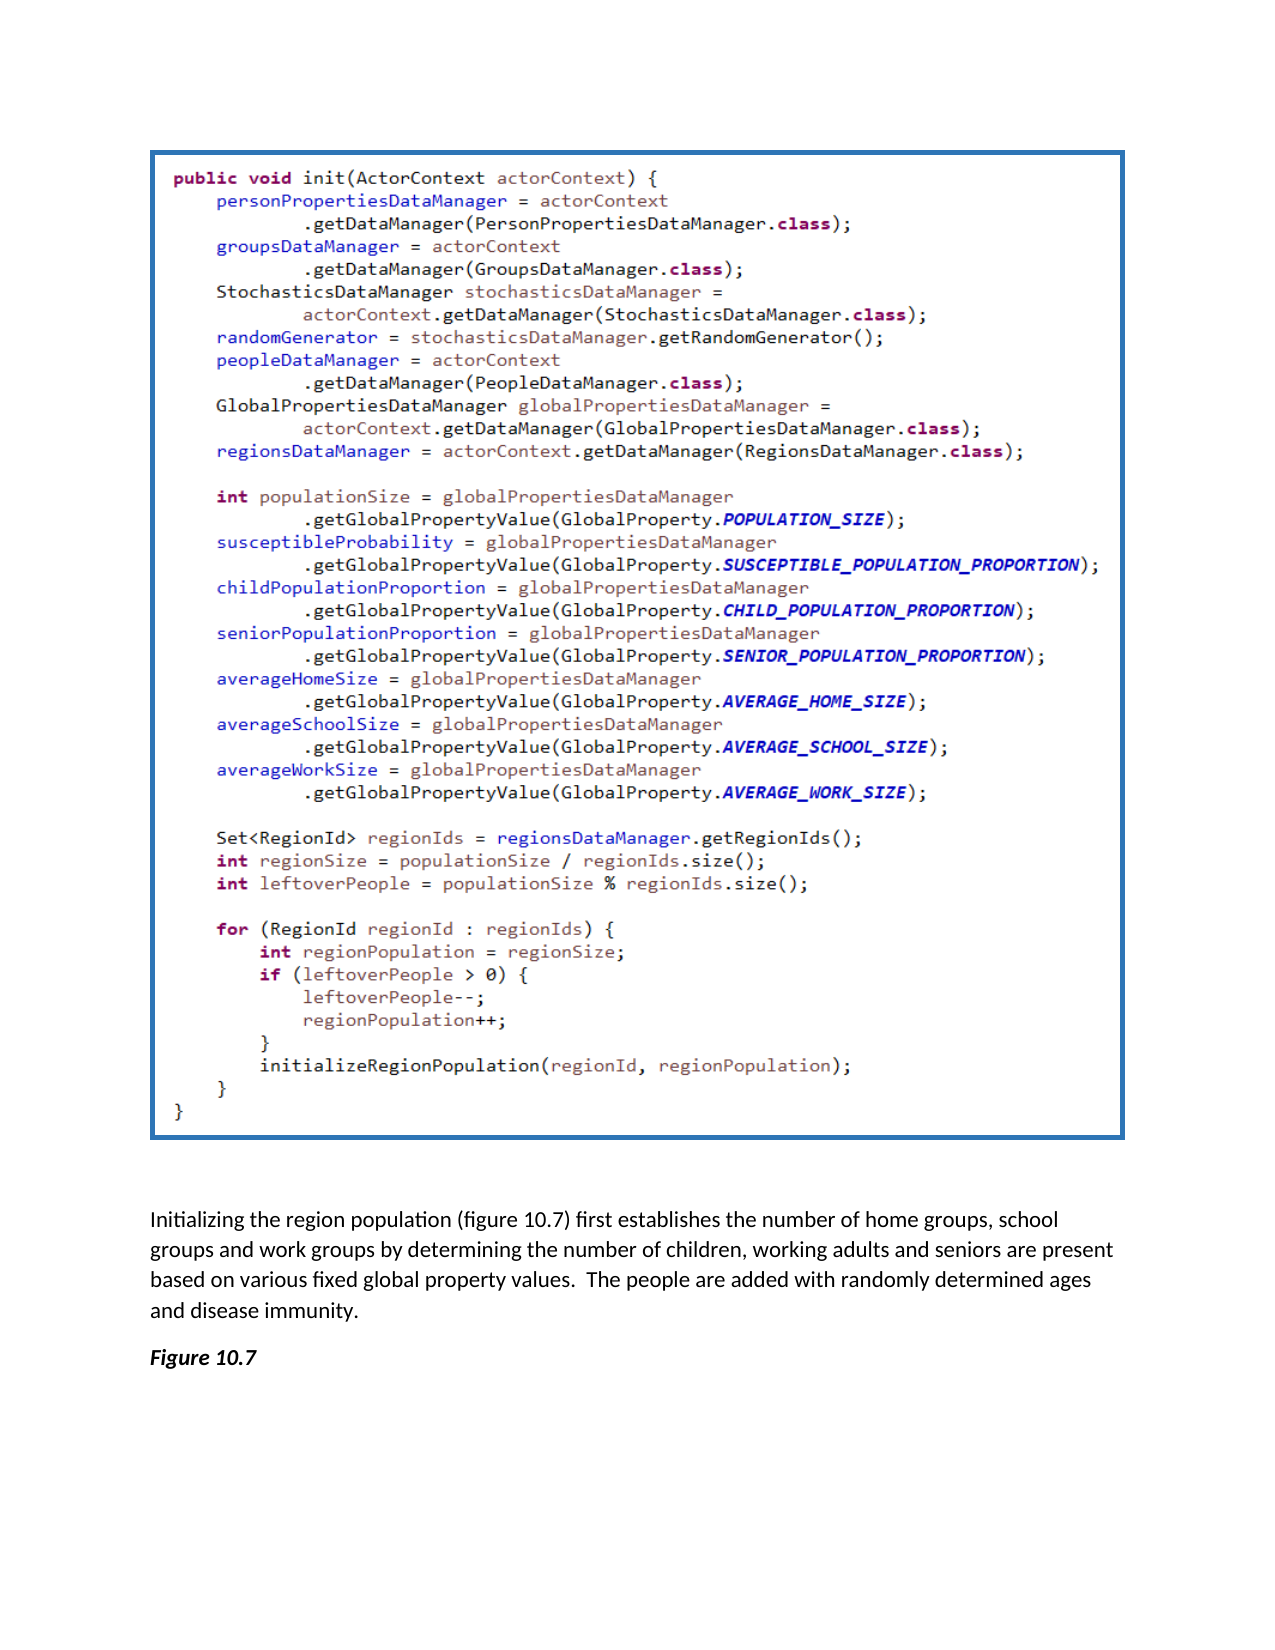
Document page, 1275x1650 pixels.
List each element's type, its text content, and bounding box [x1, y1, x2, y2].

text Figure 10.7 [150, 1343, 1125, 1371]
picture [155, 155, 1120, 1135]
text Initializing the region population (figure 10.7) first establishes the number of home groups, school groups and work groups by determining the number of children, working adults and seniors are present based on various fixed global property values. The people are added with randomly determined ages and disease immunity. [150, 1205, 1125, 1324]
